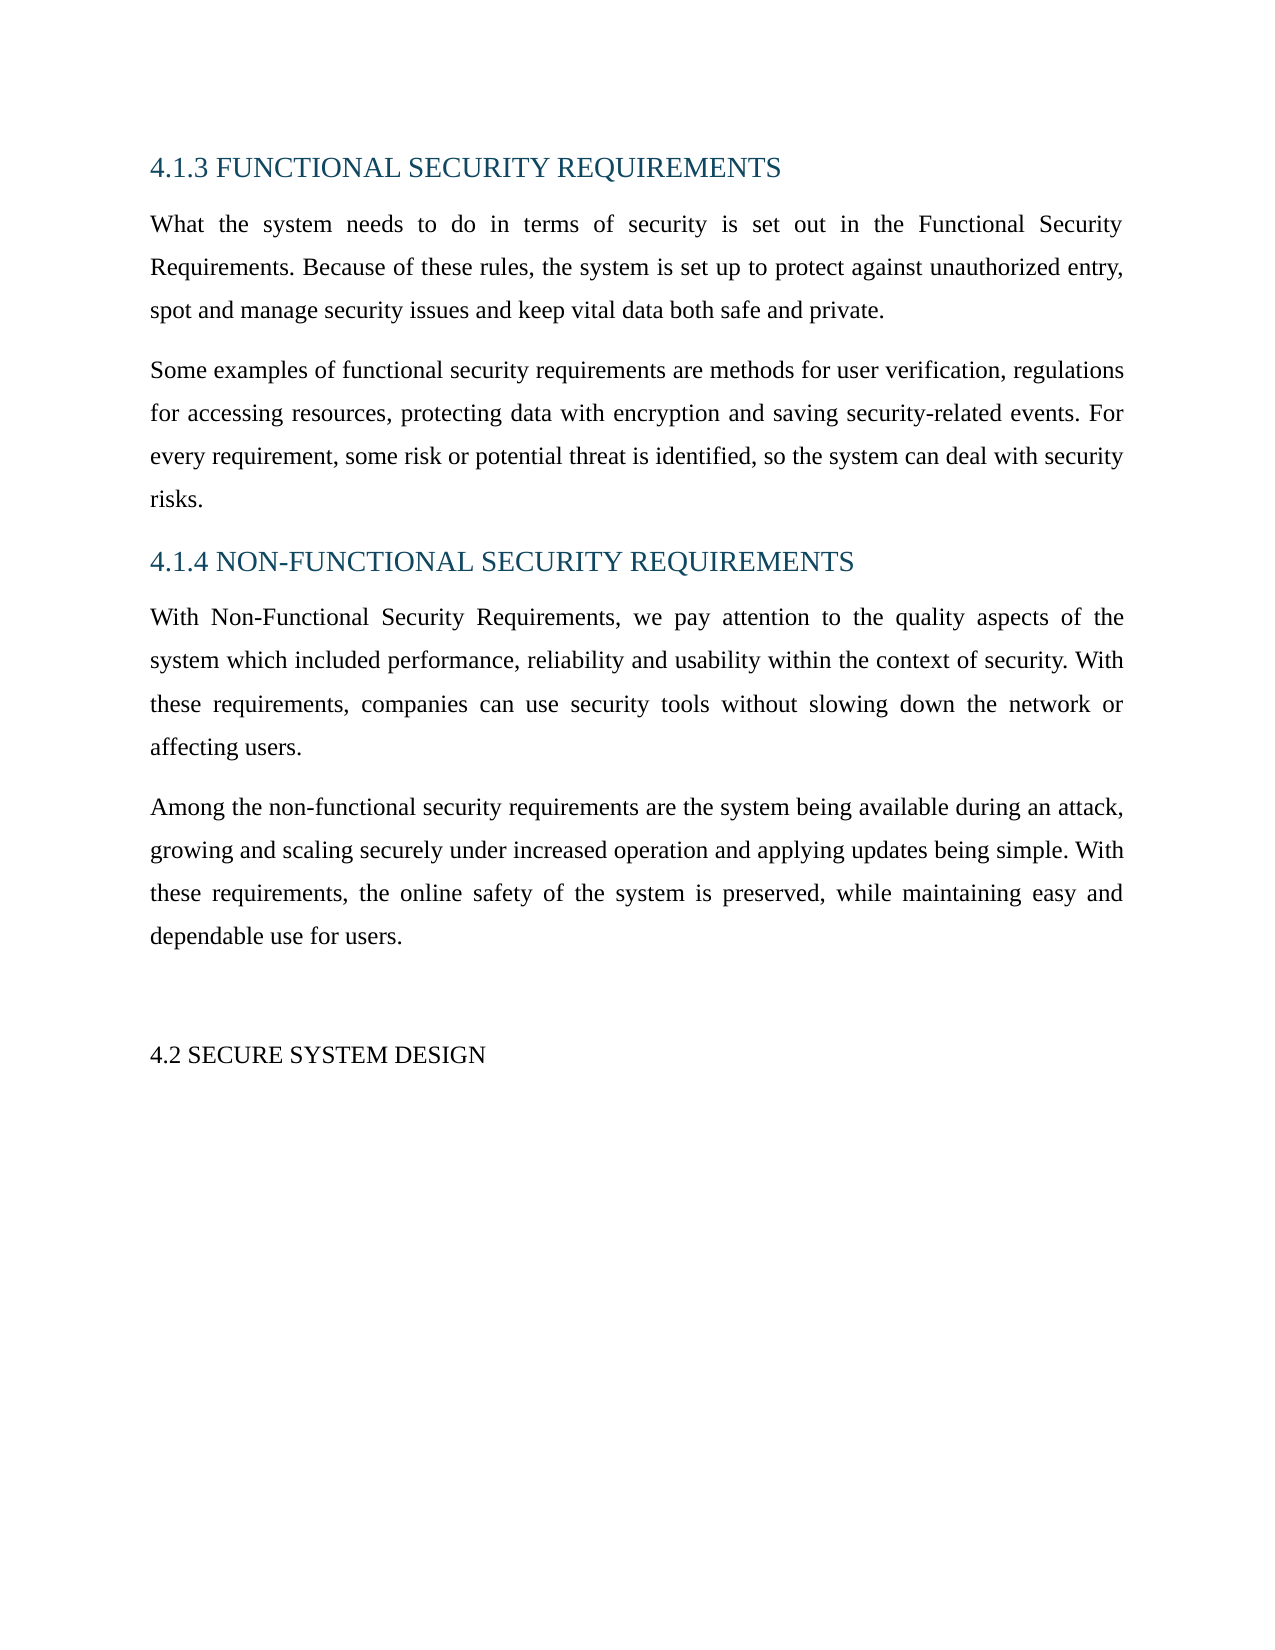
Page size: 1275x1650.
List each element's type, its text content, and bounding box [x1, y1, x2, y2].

text 4.2 SECURE SYSTEM DESIGN [150, 1041, 1125, 1069]
text Some examples of functional security requirements are methods for user verification, regulations for accessing resources, protecting data with encryption and saving security-related events. For every requirement, some risk or potential threat is identified, so the system can deal with security risks. [150, 355, 1125, 513]
subtitle 4.1.3 FUNCTIONAL SECURITY REQUIREMENTS [150, 150, 1125, 183]
text What the system needs to do in terms of security is set out in the Functional Security Requirements. Because of these rules, the system is set up to protect against unauthorized entry, spot and manage security issues and keep vital data both safe and private. [150, 209, 1125, 324]
subtitle 4.1.4 NON-FUNCTIONAL SECURITY REQUIREMENTS [150, 544, 1125, 577]
text With Non-Functional Security Requirements, we pay attention to the quality aspects of the system which included performance, reliability and usability within the context of security. With these requirements, companies can use security tools without slowing down the network or affecting users. [150, 602, 1125, 761]
text Among the non-functional security requirements are the system being available during an attack, growing and scaling securely under increased operation and applying updates being simple. With these requirements, the online safety of the system is preserved, while maintaining easy and dependable use for users. [150, 792, 1125, 950]
